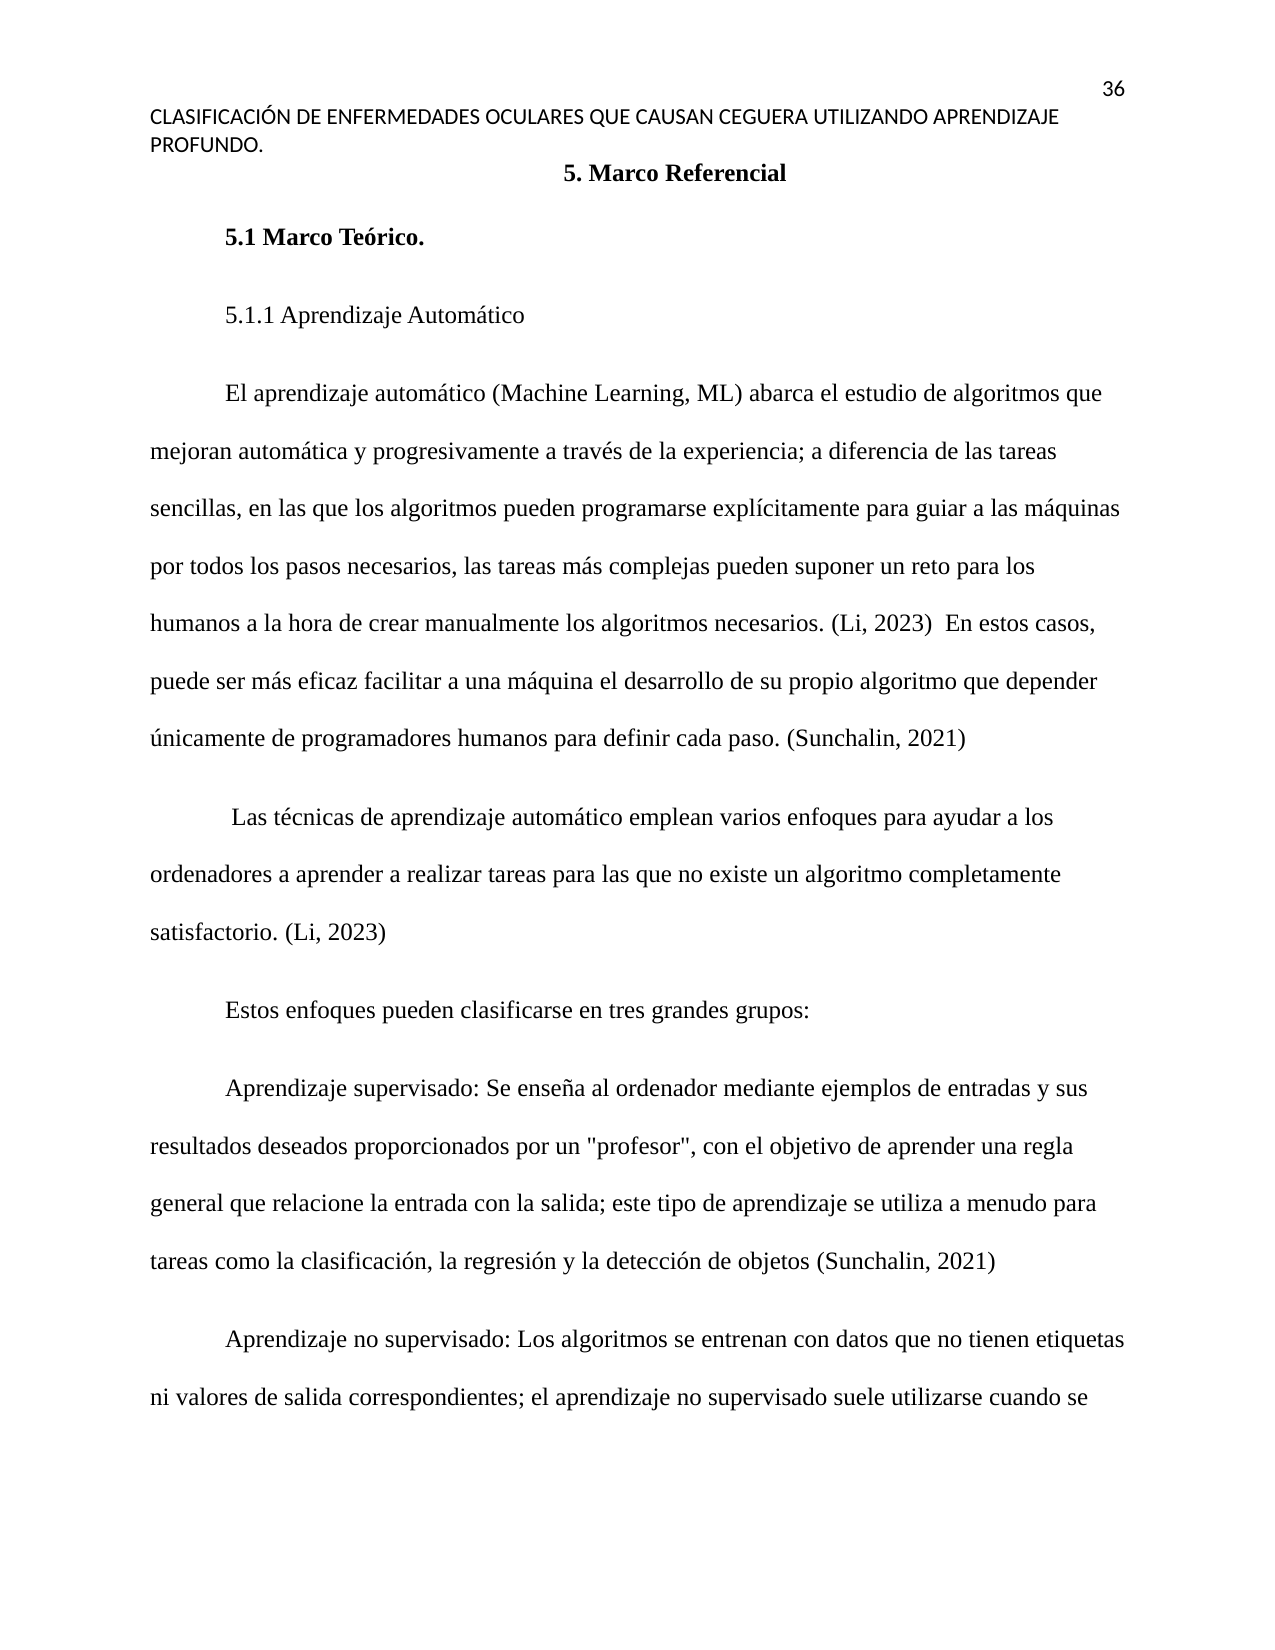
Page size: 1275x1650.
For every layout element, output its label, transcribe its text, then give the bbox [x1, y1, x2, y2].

text Las técnicas de aprendizaje automático emplean varios enfoques para ayudar a los ordenadores a aprender a realizar tareas para las que no existe un algoritmo completamente satisfactorio. [150, 802, 1125, 946]
text Estos enfoques pueden clasificarse en tres grandes grupos: [150, 995, 1125, 1024]
text 5.1.1 Aprendizaje Automático [150, 300, 1125, 329]
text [150, 1324, 1125, 1411]
text 5.1 Marco Teórico. [150, 222, 1125, 251]
text 5. Marco Referencial [150, 158, 1125, 187]
text El aprendizaje automático (Machine Learning, ML) abarca el estudio de algoritmos que mejoran automática y progresivamente a través de la experiencia; a diferencia de las tareas sencillas, en las que los algoritmos pueden programarse explícitamente para guiar a las máquinas por todos los pasos necesarios, las tareas más complejas pueden suponer un reto para los humanos a la hora de crear manualmente los algoritmos necesarios. En estos casos, puede ser más eficaz facilitar a una máquina el desarrollo de su propio algoritmo que depender únicamente de programadores humanos para definir cada paso. [150, 378, 1125, 752]
text Aprendizaje supervisado: Se enseña al ordenador mediante ejemplos de entradas y sus resultados deseados proporcionados por un "profesor", con el objetivo de aprender una regla general que relacione la entrada con la salida; este tipo de aprendizaje se utiliza a menudo para tareas como la clasificación, la regresión y la detección de objetos [150, 1073, 1125, 1275]
